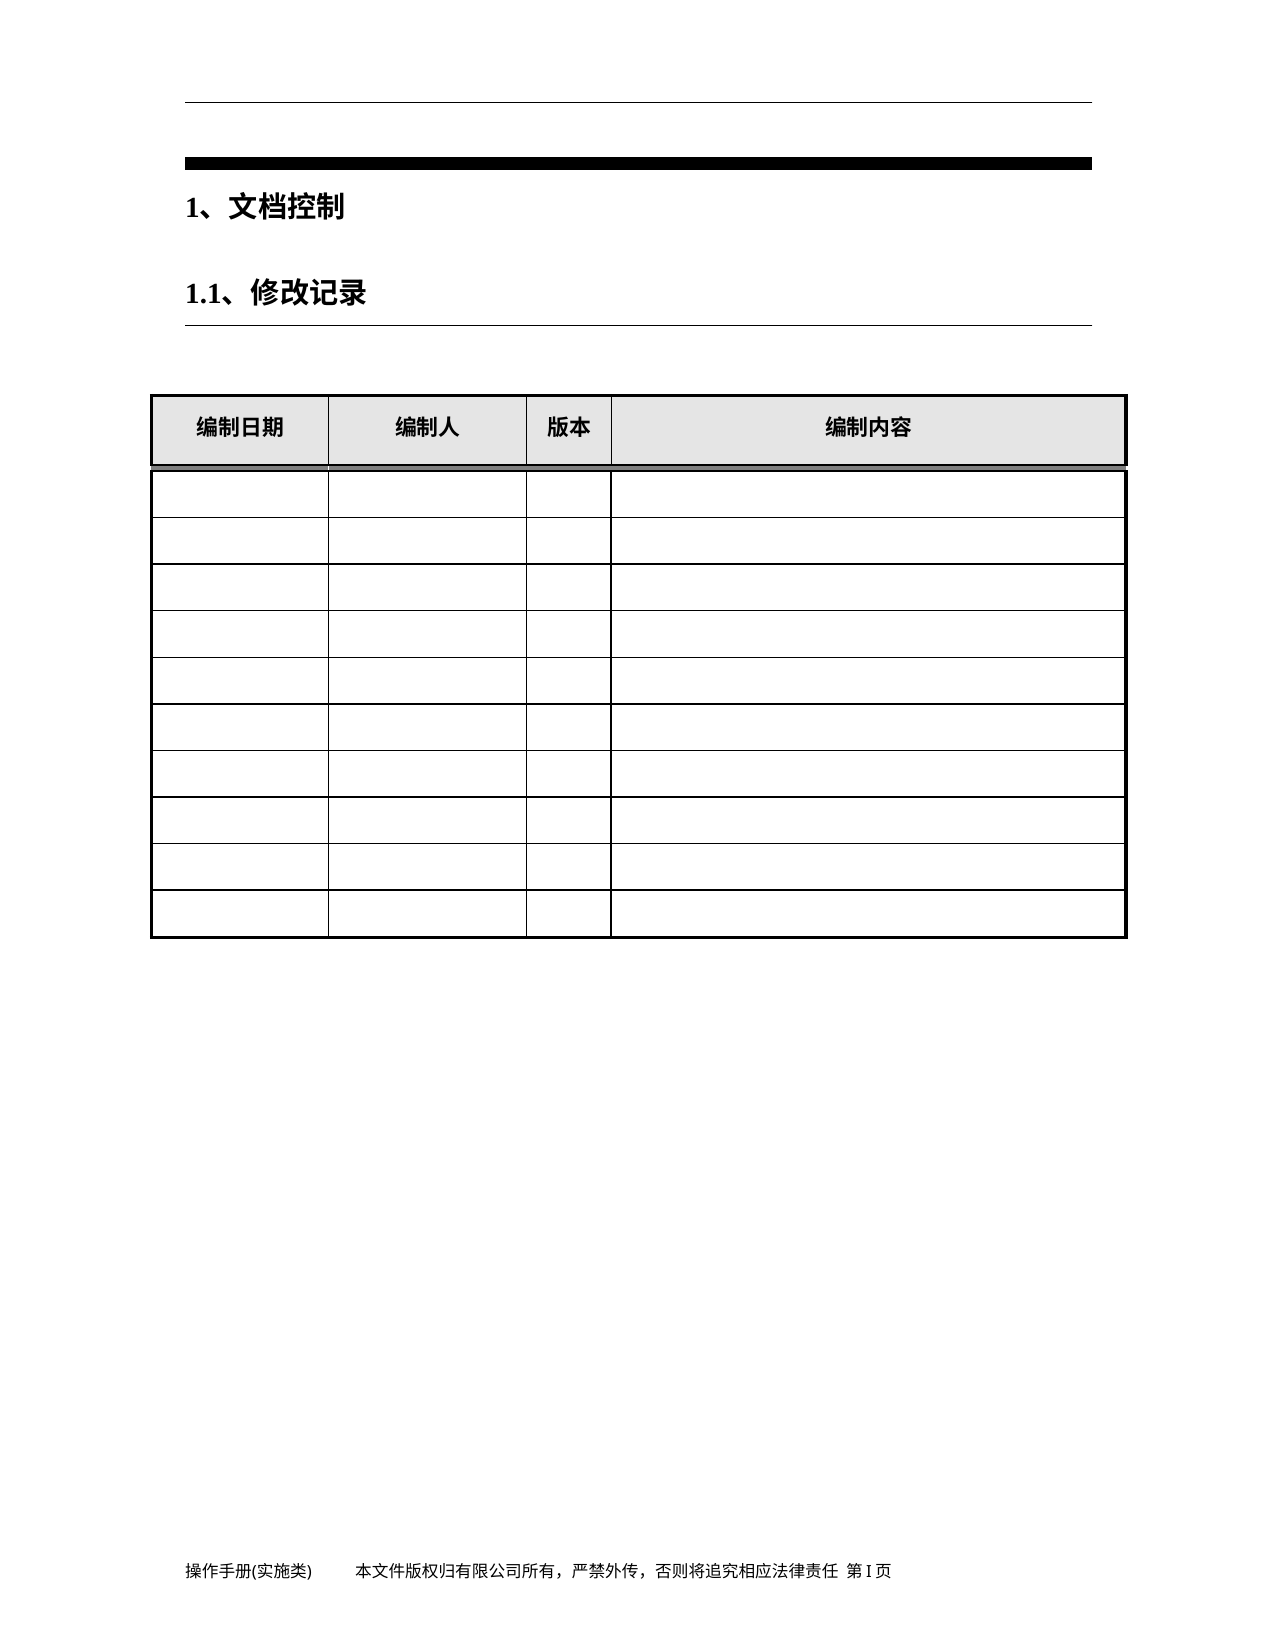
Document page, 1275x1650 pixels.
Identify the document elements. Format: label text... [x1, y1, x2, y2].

table_header 版本 [527, 397, 611, 464]
table_cell [153, 844, 328, 889]
table_cell [329, 565, 526, 610]
table_header 编制日期 [153, 397, 328, 464]
table_cell [153, 518, 328, 563]
table_cell [612, 844, 1124, 889]
table_cell [153, 705, 328, 749]
table_cell [612, 565, 1124, 610]
table_cell [527, 705, 610, 749]
table_header 编制内容 [612, 397, 1124, 464]
table_cell [527, 751, 610, 796]
table_cell [153, 891, 328, 936]
table_header 编制人 [329, 397, 526, 464]
table_cell [329, 466, 527, 470]
table_cell [611, 466, 1126, 470]
table_cell [612, 705, 1124, 749]
table_cell [329, 611, 526, 656]
table_cell [527, 844, 610, 889]
table_cell [527, 565, 610, 610]
table_cell [153, 751, 328, 796]
table_cell [329, 891, 526, 936]
table_cell [153, 472, 328, 517]
table_cell [329, 518, 526, 563]
table_cell [329, 751, 526, 796]
table_cell [153, 798, 328, 843]
table_cell [612, 798, 1124, 843]
table_cell [153, 565, 328, 610]
table_cell [153, 658, 328, 703]
table_cell [329, 472, 526, 517]
list 1、文档控制 [185, 170, 1092, 237]
table_cell [612, 611, 1124, 656]
table_cell [612, 751, 1124, 796]
table_cell [612, 891, 1124, 936]
table_cell [527, 658, 610, 703]
table_cell [527, 466, 611, 470]
table_cell [612, 472, 1124, 517]
table_cell [151, 466, 328, 470]
table_cell [153, 611, 328, 656]
list 1.1、修改记录 [185, 258, 1092, 325]
table_cell [612, 518, 1124, 563]
table_cell [329, 705, 526, 749]
table_cell [527, 518, 610, 563]
table_cell [612, 658, 1124, 703]
table_cell [527, 472, 610, 517]
table_cell [527, 798, 610, 843]
table_cell [329, 798, 526, 843]
table_cell [527, 891, 610, 936]
table_cell [329, 658, 526, 703]
table_cell [329, 844, 526, 889]
table_cell [527, 611, 610, 656]
